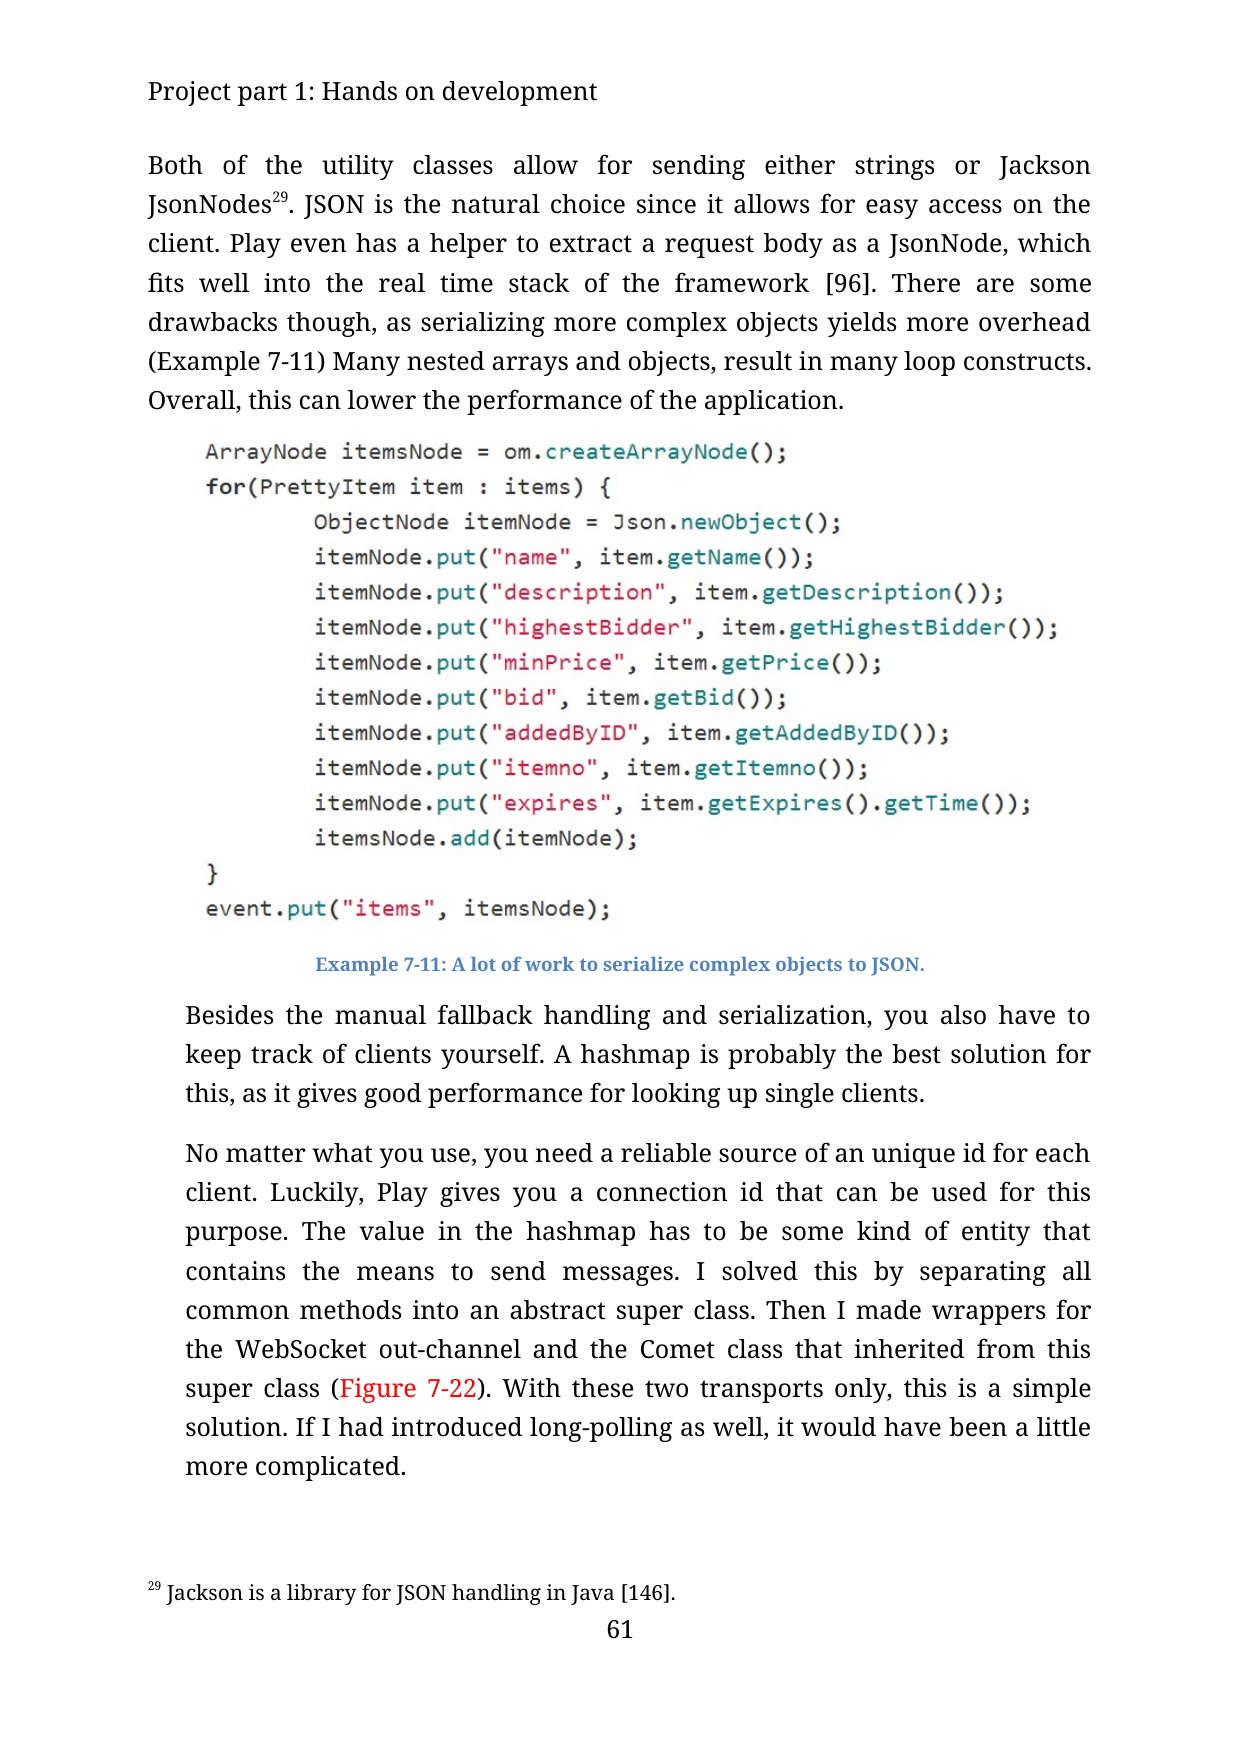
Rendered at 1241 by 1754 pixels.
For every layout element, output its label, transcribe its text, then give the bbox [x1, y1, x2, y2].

picture [202, 442, 1075, 926]
text Besides the manual fallback handling and serialization, you also have to keep track of clients yourself. A hashmap is probably the best solution for this, as it gives good performance for looking up single clients. [185, 997, 1092, 1110]
